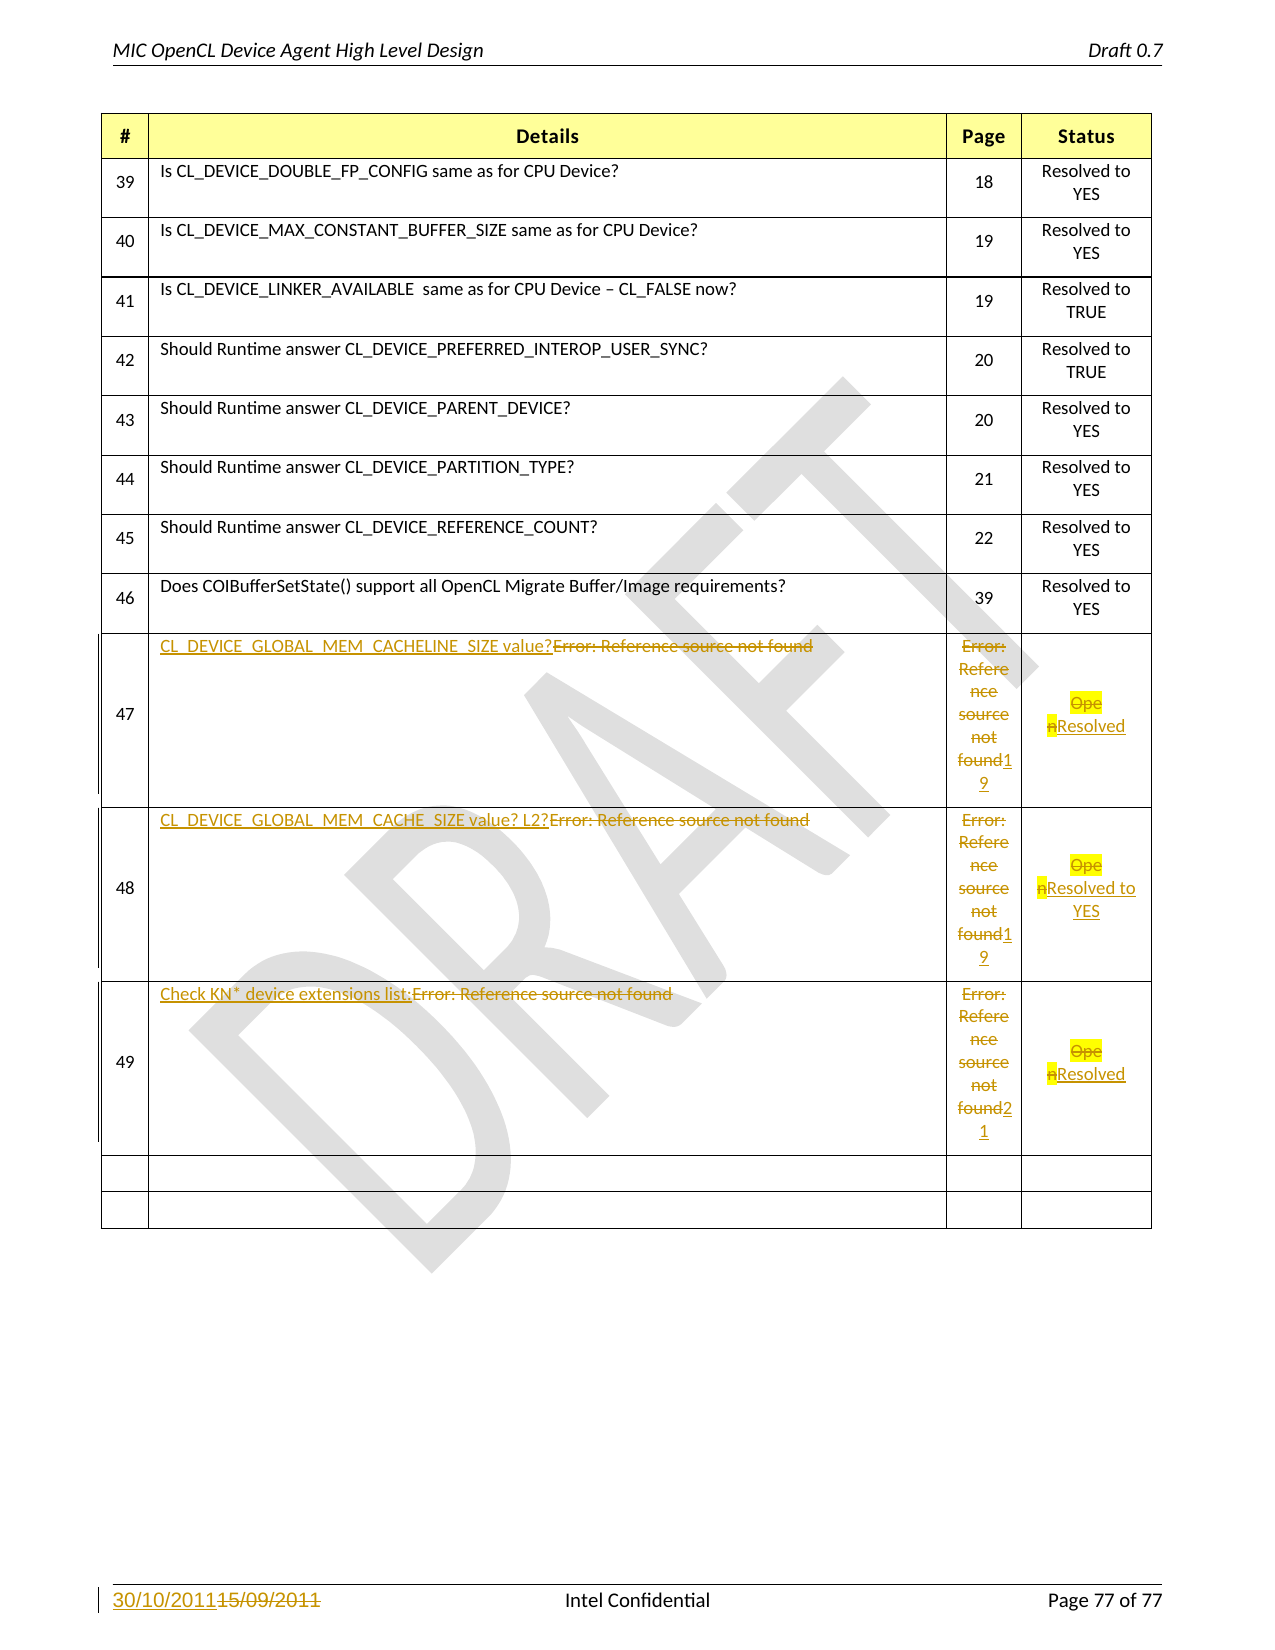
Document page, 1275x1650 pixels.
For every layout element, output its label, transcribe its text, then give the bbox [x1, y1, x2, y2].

table_header Details [149, 114, 946, 158]
table_header Status [1022, 114, 1151, 158]
table_cell Should Runtime answer CL_DEVICE_PREFERRED_INTEROP_USER_SYNC? [149, 337, 946, 395]
table_cell [1022, 808, 1151, 981]
table_cell 39 [947, 574, 1021, 633]
table_cell [149, 634, 946, 807]
table_cell 48 [102, 808, 148, 981]
table_cell [1022, 1156, 1151, 1191]
table_cell Is CL_DEVICE_DOUBLE_FP_CONFIG same as for CPU Device? [149, 159, 946, 217]
table_cell 20 [947, 337, 1021, 395]
table_cell [102, 1192, 148, 1227]
table_cell 43 [102, 396, 148, 454]
table_cell 20 [947, 396, 1021, 454]
table_cell Is CL_DEVICE_LINKER_AVAILABLE same as for CPU Device – CL_FALSE now? [149, 278, 946, 336]
table_cell Resolved to TRUE [1022, 278, 1151, 336]
table_cell Resolved to TRUE [1022, 337, 1151, 395]
table_cell 18 [947, 159, 1021, 217]
table_cell Resolved to YES [1022, 574, 1151, 633]
table_cell Should Runtime answer CL_DEVICE_PARTITION_TYPE? [149, 456, 946, 514]
table_cell Resolved to YES [1022, 515, 1151, 573]
table_cell [1022, 1192, 1151, 1227]
table_header # [102, 114, 148, 158]
table_cell [947, 634, 1021, 807]
table_cell [947, 808, 1021, 981]
table_cell Resolved to YES [1022, 159, 1151, 217]
table_cell Is CL_DEVICE_MAX_CONSTANT_BUFFER_SIZE same as for CPU Device? [149, 218, 946, 276]
table_cell [149, 982, 946, 1154]
table_cell 22 [947, 515, 1021, 573]
table_cell [1022, 634, 1151, 807]
table_cell [149, 808, 946, 981]
table_cell 19 [947, 278, 1021, 336]
table_cell 46 [102, 574, 148, 633]
table_cell Resolved to YES [1022, 396, 1151, 454]
table_cell 39 [102, 159, 148, 217]
table_cell Should Runtime answer CL_DEVICE_REFERENCE_COUNT? [149, 515, 946, 573]
table_cell [947, 982, 1021, 1154]
table_header Page [947, 114, 1021, 158]
table_cell 47 [102, 634, 148, 807]
table_cell Resolved to YES [1022, 218, 1151, 276]
table_cell 42 [102, 337, 148, 395]
table_cell [947, 1192, 1021, 1227]
table_cell [1022, 982, 1151, 1154]
table_cell [102, 1156, 148, 1191]
table_cell [149, 1156, 946, 1191]
table_cell 45 [102, 515, 148, 573]
table_cell 49 [102, 982, 148, 1154]
table_cell 40 [102, 218, 148, 276]
table_cell Resolved to YES [1022, 456, 1151, 514]
table_cell [947, 1156, 1021, 1191]
table_cell Should Runtime answer CL_DEVICE_PARENT_DEVICE? [149, 396, 946, 454]
table_cell 41 [102, 278, 148, 336]
table_cell [149, 1192, 946, 1227]
table_cell 21 [947, 456, 1021, 514]
table_cell 19 [947, 218, 1021, 276]
table_cell Does COIBufferSetState() support all OpenCL Migrate Buffer/Image requirements? [149, 574, 946, 633]
table_cell 44 [102, 456, 148, 514]
